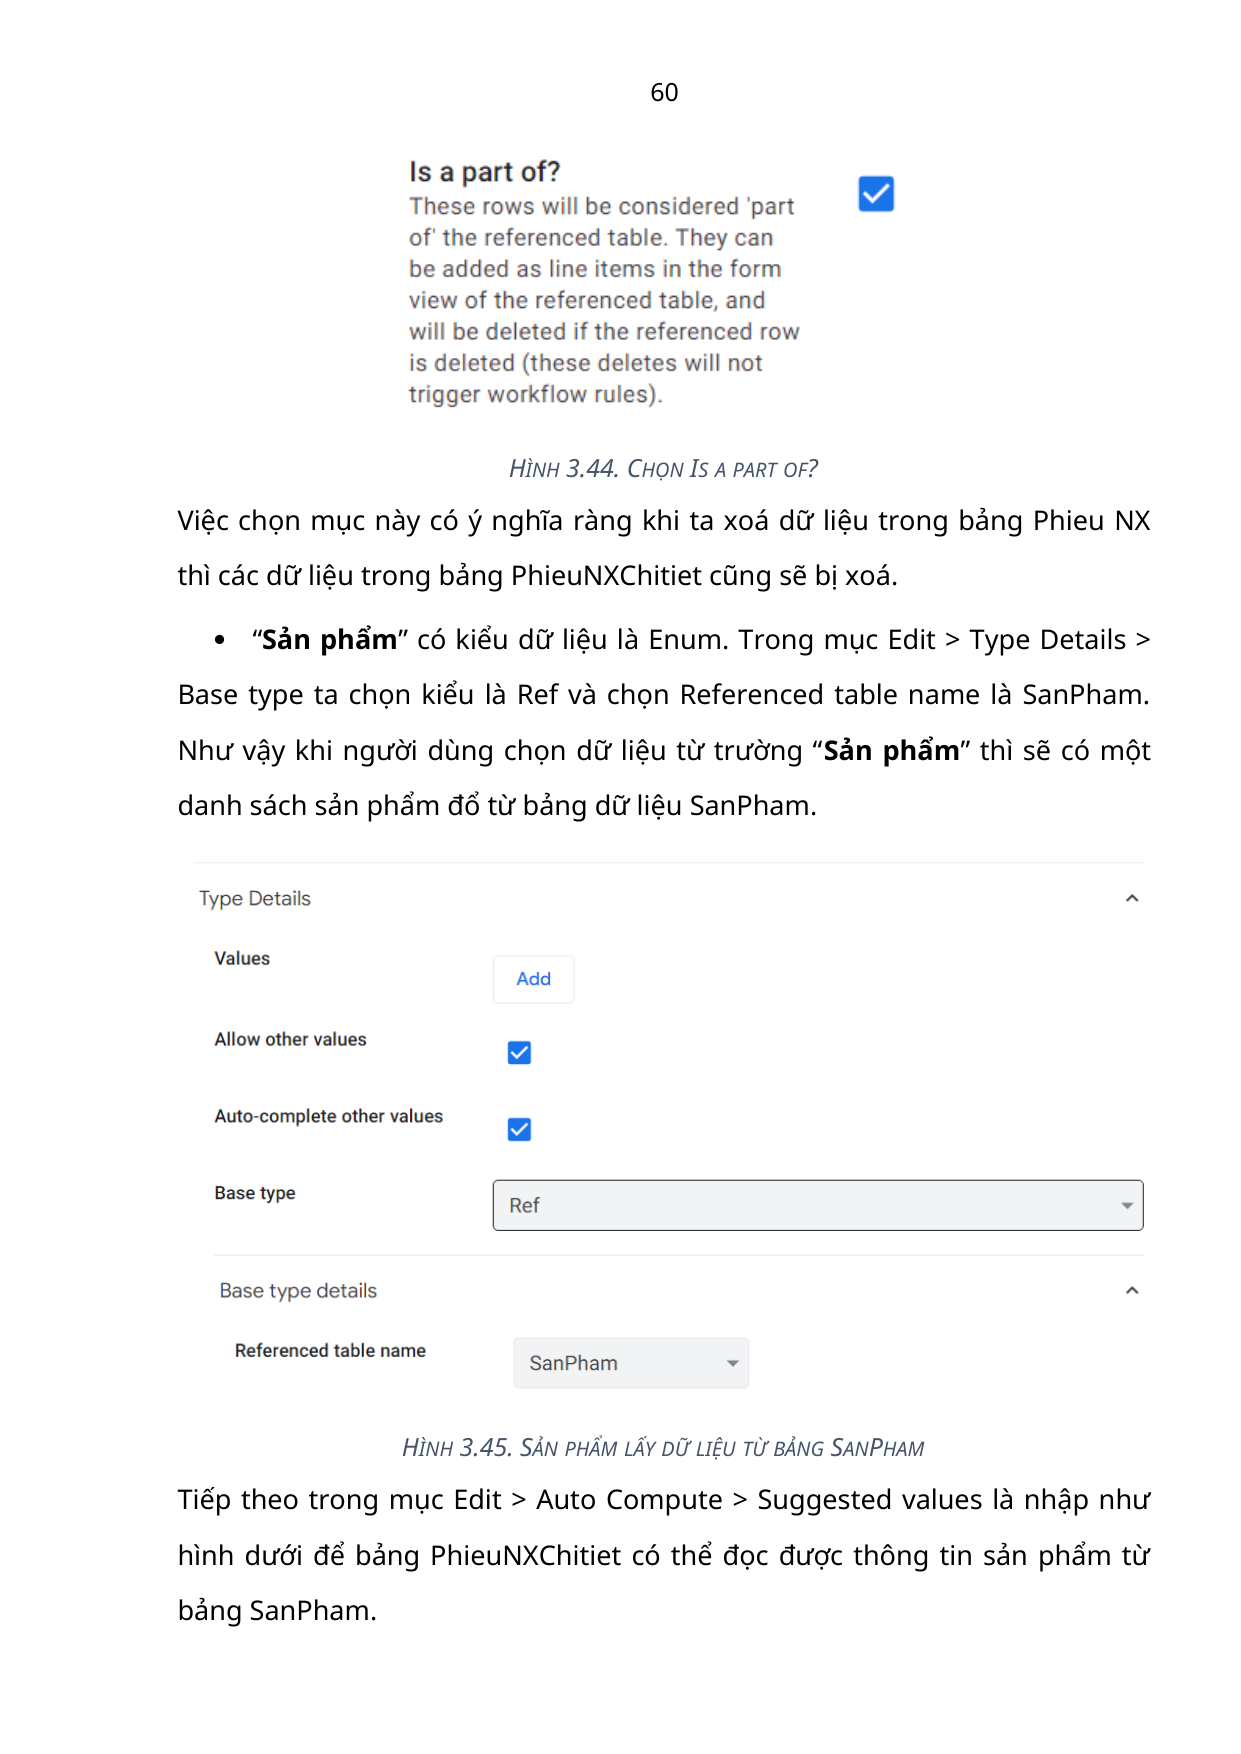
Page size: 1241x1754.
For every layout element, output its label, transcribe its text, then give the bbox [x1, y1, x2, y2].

picture [177, 850, 1152, 1405]
text Tiếp theo trong mục Edit > Auto Compute > Suggested values là nhập như hình dưới để bảng PhieuNXChitiet có thể đọc được thông tin sản phẩm từ bảng SanPham. [177, 1481, 1152, 1628]
text Hình 3.44. Chọn Is a part of? [177, 451, 1152, 485]
list “Sản phẩm” có kiểu dữ liệu là Enum. Trong mục Edit > Type Details > Base type ta chọn kiểu là Ref và chọn Referenced table name là SanPham. Như vậy khi người dùng chọn dữ liệu từ trường “Sản phẩm” thì sẽ có một danh sách sản phẩm đổ từ bảng dữ liệu SanPham. [177, 620, 1152, 823]
picture [360, 133, 969, 426]
text Hình 3.45. Sản phẩm lấy dữ liệu từ bảng SanPham [177, 1430, 1152, 1464]
text Việc chọn mục này có ý nghĩa ràng khi ta xoá dữ liệu trong bảng Phieu NX thì các dữ liệu trong bảng PhieuNXChitiet cũng sẽ bị xoá. [177, 501, 1152, 593]
